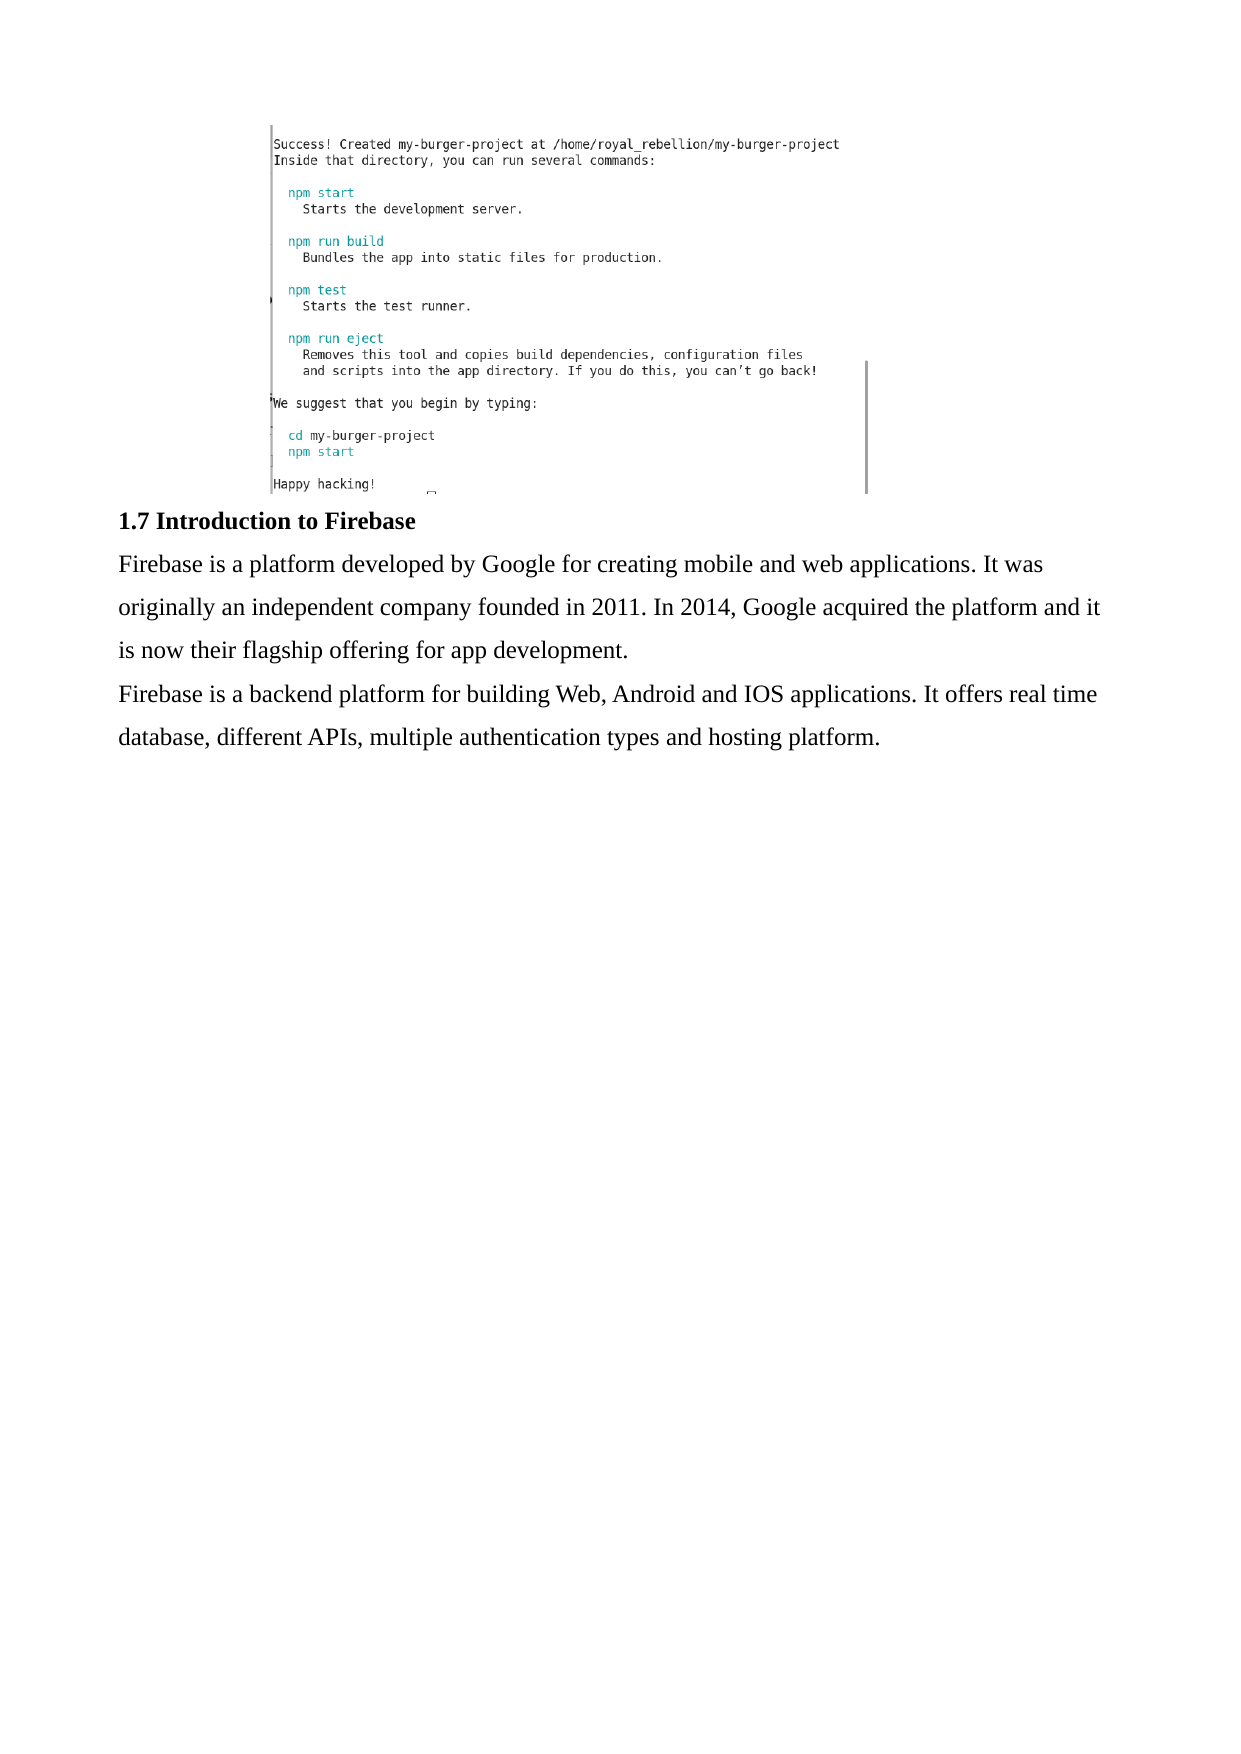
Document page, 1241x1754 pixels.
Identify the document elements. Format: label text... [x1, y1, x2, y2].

text 1.7 Introduction to Firebase [118, 506, 1122, 535]
text Firebase is a backend platform for building Web, Android and IOS applications. It offers real time database, different APIs, multiple authentication types and hosting platform. [118, 679, 1122, 751]
text Firebase is a platform developed by Google for creating mobile and web applications. It was originally an independent company founded in 2011. In 2014, Google acquired the platform and it is now their flagship offering for app development. [118, 549, 1122, 664]
picture [270, 125, 868, 494]
